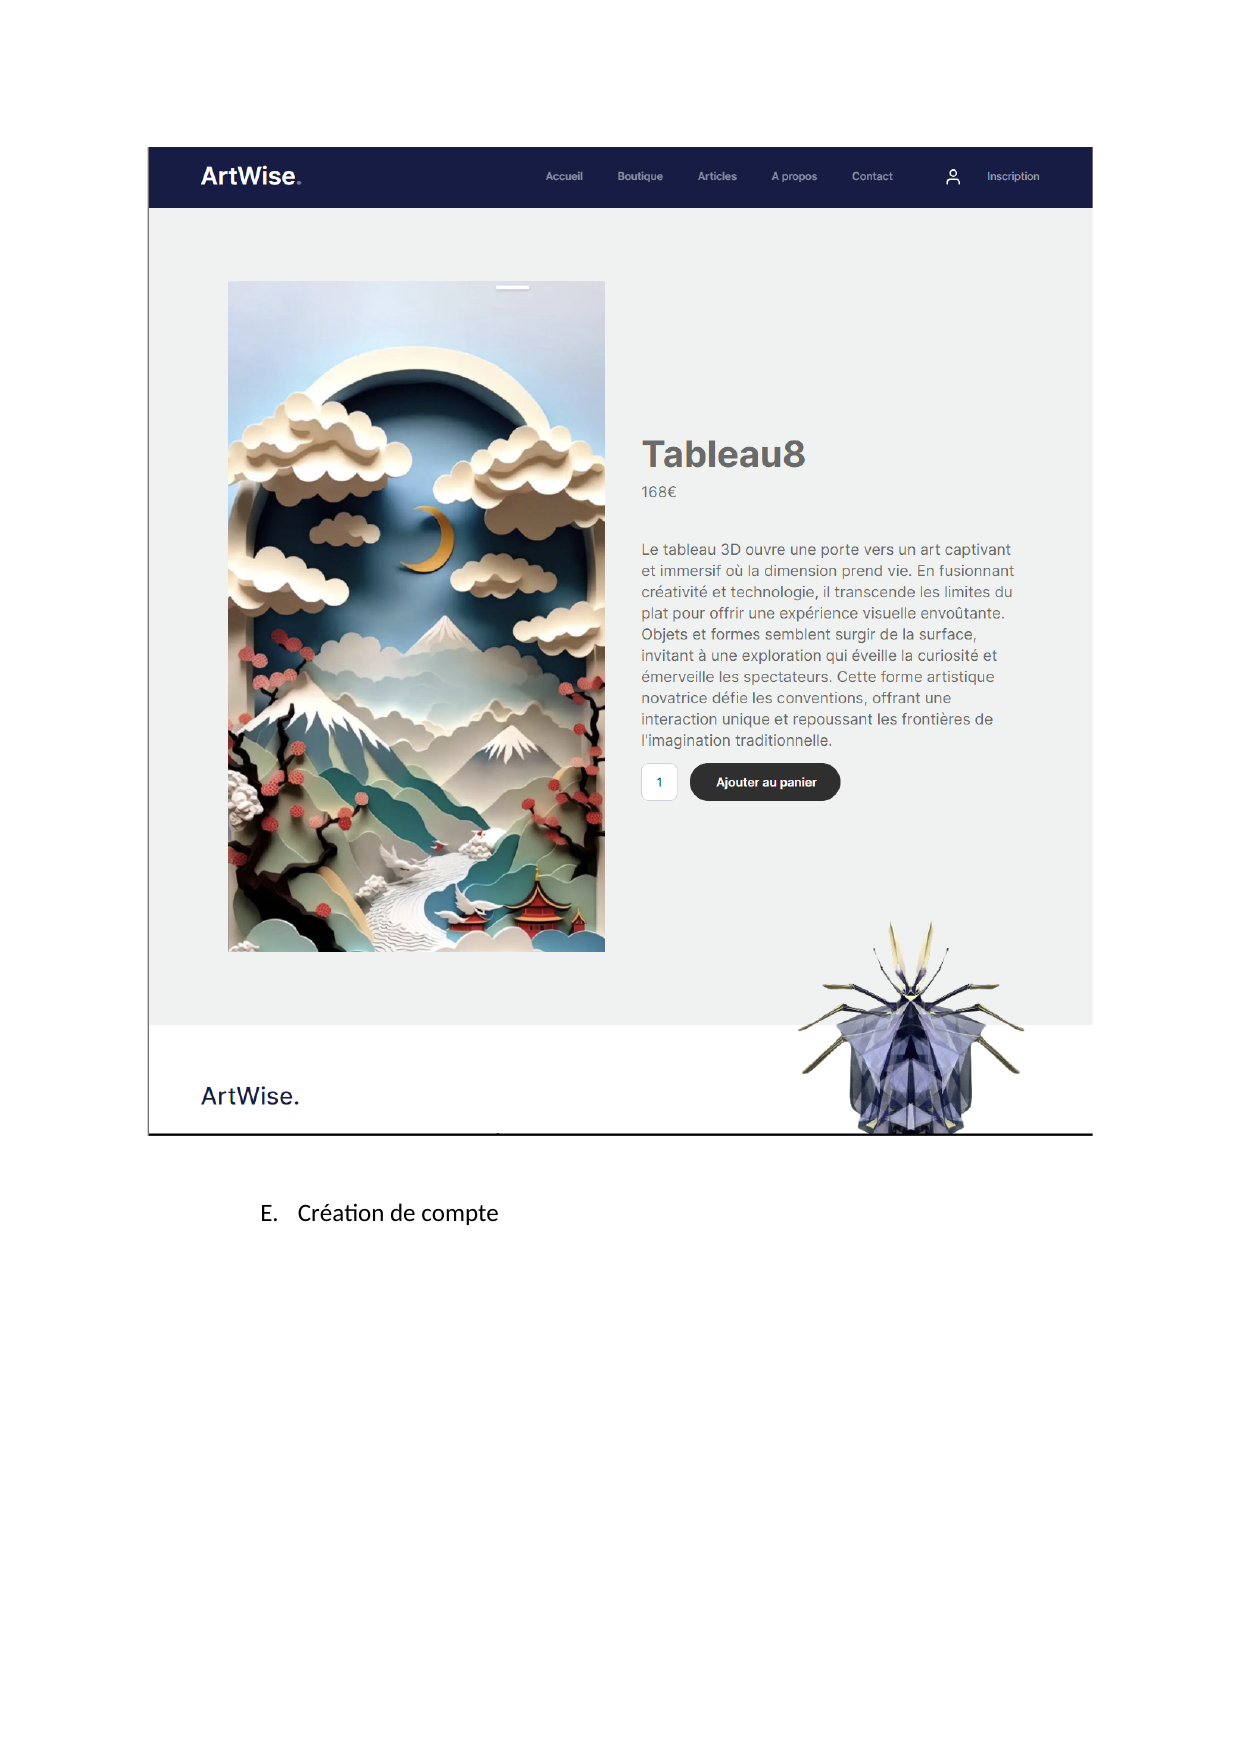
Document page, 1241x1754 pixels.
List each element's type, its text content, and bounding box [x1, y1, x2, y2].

list Création de compte [260, 1197, 1093, 1227]
